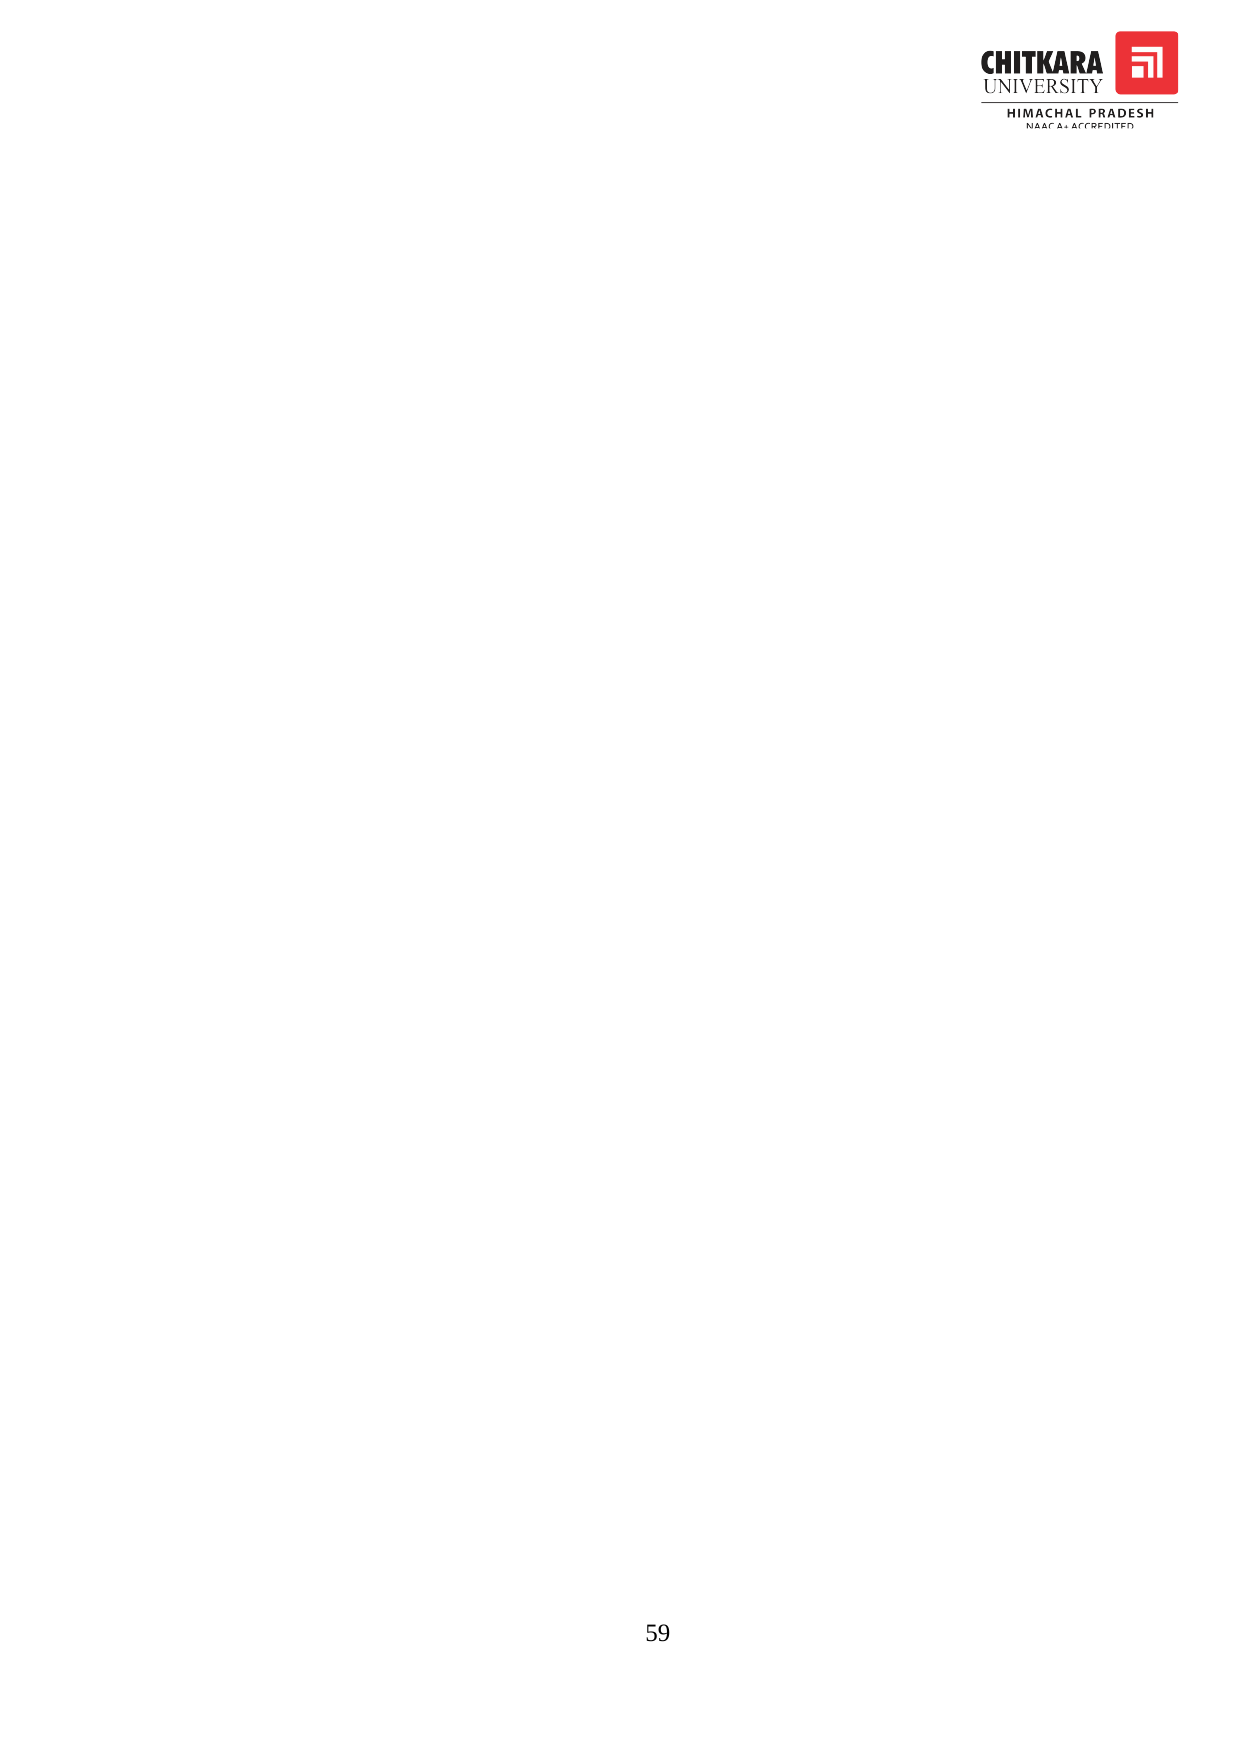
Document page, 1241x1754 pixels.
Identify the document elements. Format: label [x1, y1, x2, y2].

picture [981, 31, 1179, 128]
